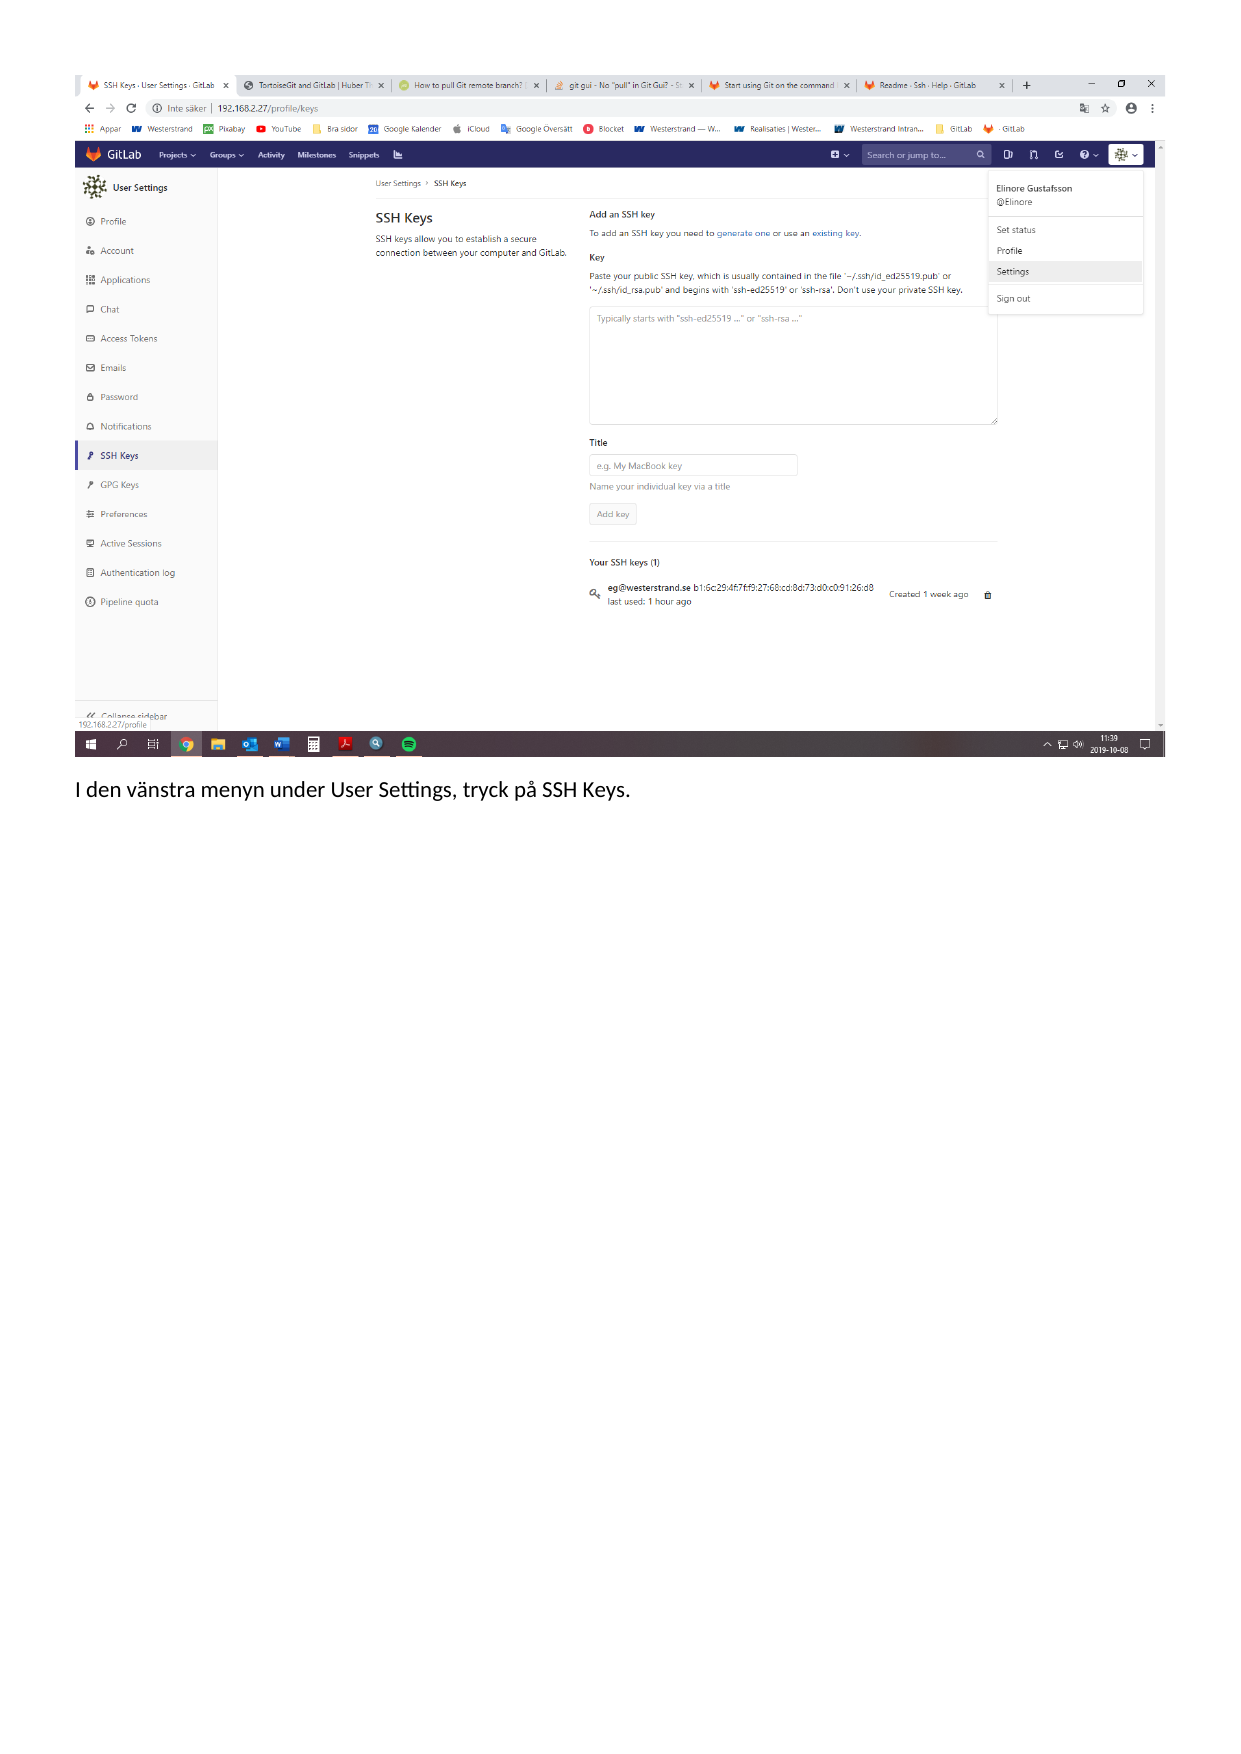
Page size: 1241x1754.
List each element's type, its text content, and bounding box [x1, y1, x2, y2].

picture [75, 75, 1166, 757]
text I den vänstra menyn under User Settings, tryck på SSH Keys. [75, 775, 1165, 803]
